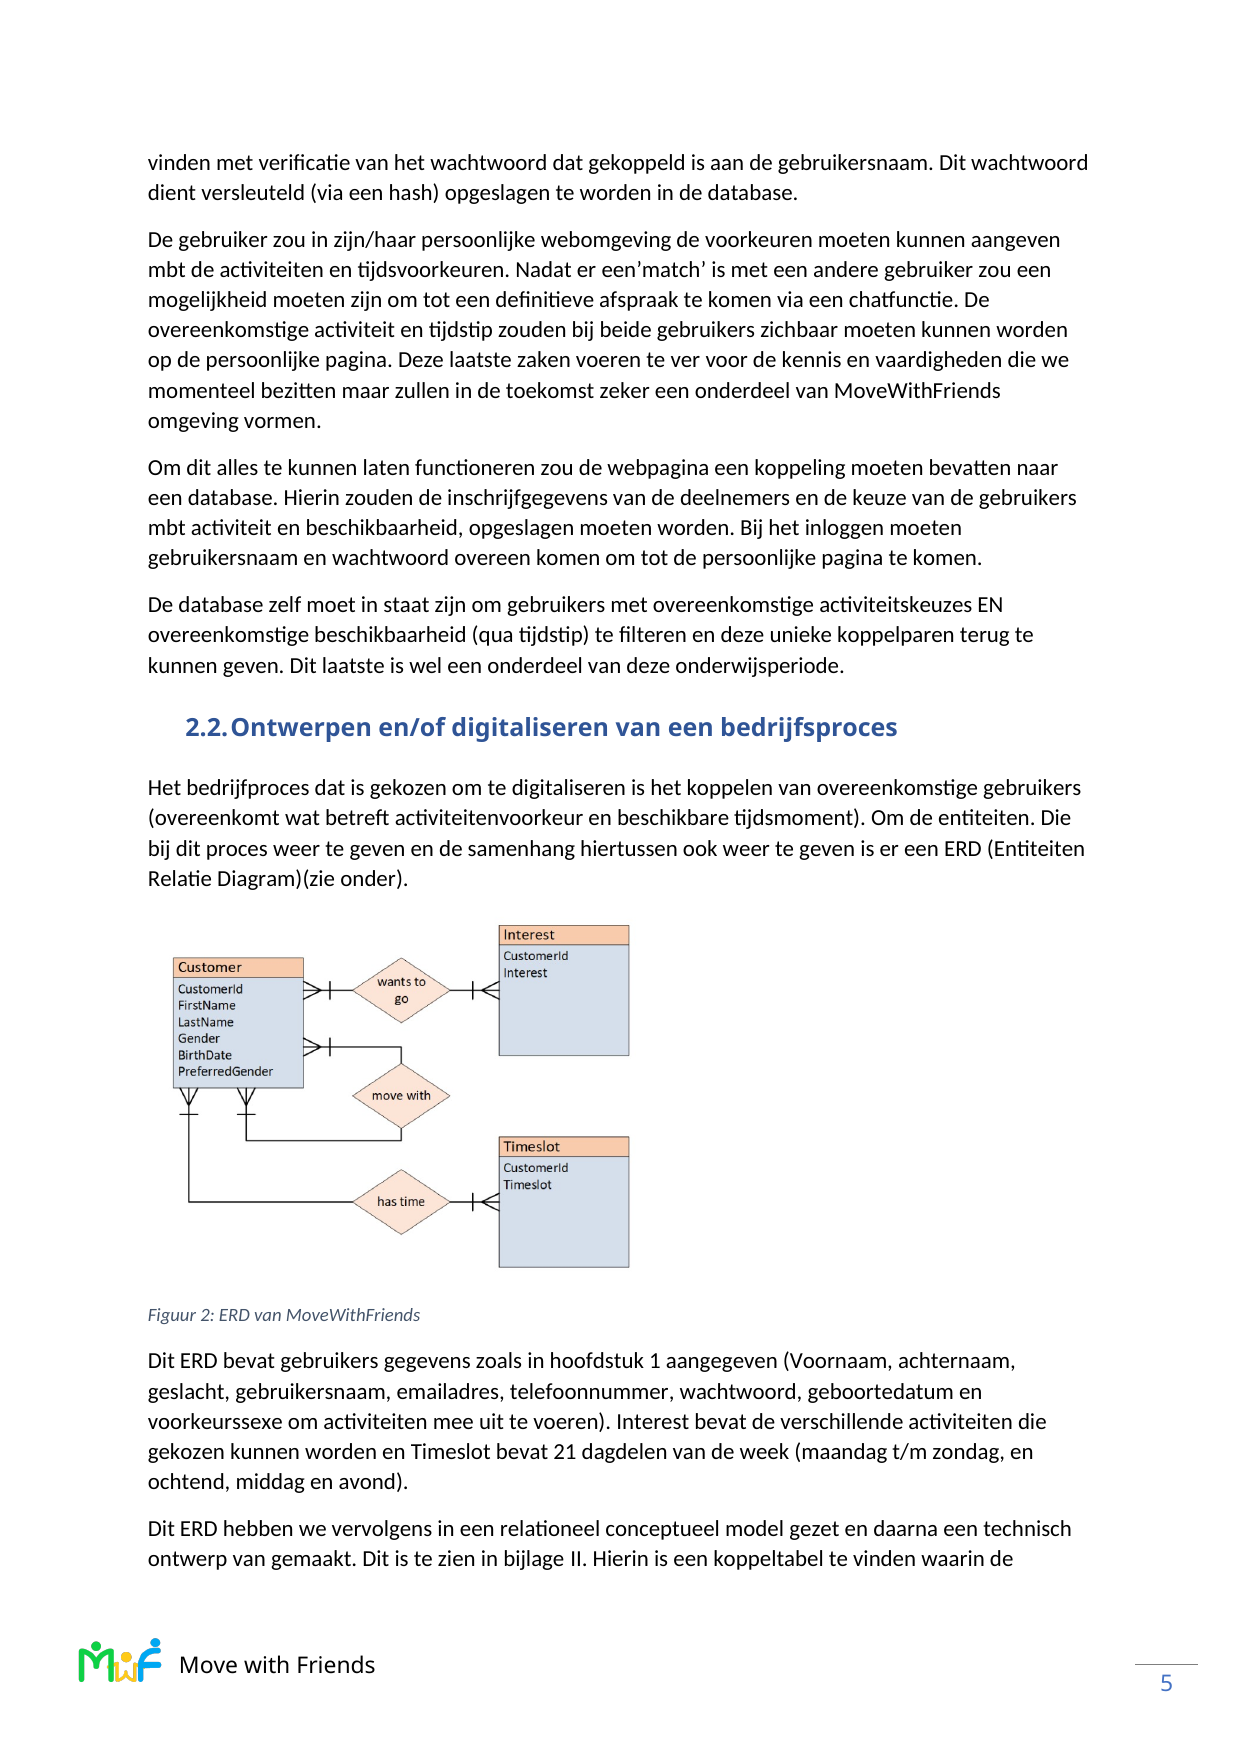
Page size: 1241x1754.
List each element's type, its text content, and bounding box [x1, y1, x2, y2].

text De gebruiker zou in zijn/haar persoonlijke webomgeving de voorkeuren moeten kunnen aangeven mbt de activiteiten en tijdsvoorkeuren. Nadat er een’match’ is met een andere gebruiker zou een mogelijkheid moeten zijn om tot een definitieve afspraak te komen via een chatfunctie. De overeenkomstige activiteit en tijdstip zouden bij beide gebruikers zichbaar moeten kunnen worden op de persoonlijke pagina. Deze laatste zaken voeren te ver voor de kennis en vaardigheden die we momenteel bezitten maar zullen in de toekomst zeker een onderdeel van MoveWithFriends omgeving vormen. [148, 225, 1093, 434]
picture [147, 902, 654, 1284]
text Het bedrijfproces dat is gekozen om te digitaliseren is het koppelen van overeenkomstige gebruikers (overeenkomt wat betreft activiteitenvoorkeur en beschikbare tijdsmoment). Om de entiteiten. Die bij dit proces weer te geven en de samenhang hiertussen ook weer te geven is er een ERD (Entiteiten Relatie Diagram)(zie hieronder). [148, 773, 1093, 892]
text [148, 148, 1093, 206]
subtitle Ontwerpen en/of digitaliseren van een bedrijfsproces [185, 710, 1093, 744]
text Om dit alles te kunnen laten functioneren zou de webpagina een koppeling moeten bevatten naar een database. Hierin zouden de inschrijfgegevens van de deelnemers en de keuze van de gebruikers mbt activiteit en beschikbaarheid, opgeslagen moeten worden. Bij het inloggen moeten gebruikersnaam en wachtwoord overeen komen om tot de persoonlijke pagina te komen. [148, 453, 1093, 571]
picture [73, 1637, 167, 1684]
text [148, 1514, 1093, 1573]
text De database zelf moet in staat zijn om gebruikers met overeenkomstige activiteitskeuzes EN overeenkomstige beschikbaarheid (qua tijdstip) te filteren en deze unieke koppelparen terug te kunnen geven. Dit laatste is wel een onderdeel van deze onderwijsperiode. [148, 590, 1093, 679]
text Dit ERD bevat gebruikers gegevens zoals in hoofdstuk 1 aangegeven (Voornaam, achternaam, geslacht, gebruikersnaam, emailadres, telefoonnummer, wachtwoord, geboortedatum en voorkeurssexe om activiteiten mee uit te voeren). Interest bevat de verschillende activiteiten die gekozen kunnen worden en Timeslot bevat 21 dagdelen van de week (maandag t/m zondag, en ochtend, middag en avond). [148, 1347, 1093, 1496]
